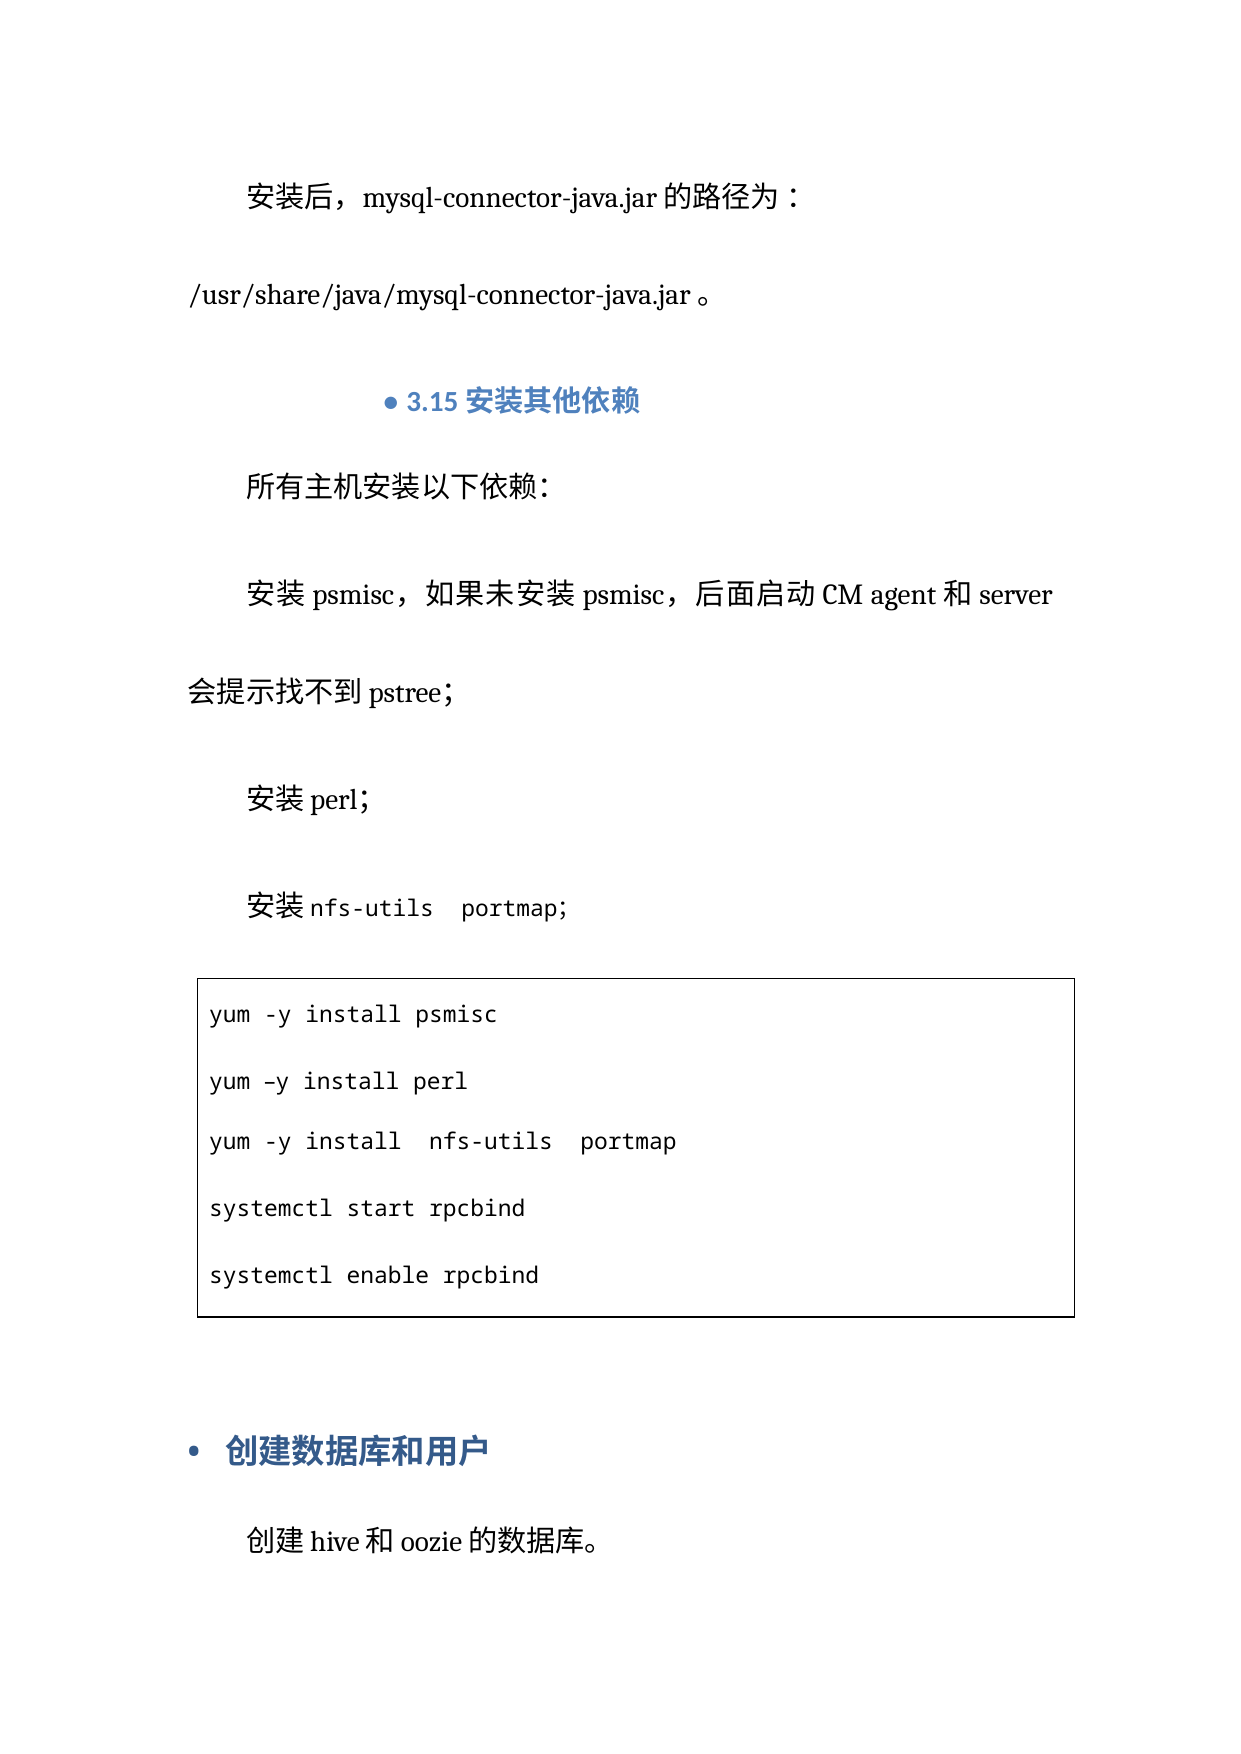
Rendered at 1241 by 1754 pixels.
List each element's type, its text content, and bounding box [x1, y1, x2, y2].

table_header yum -y install psmisc yum –y install perl yum -y install nfs-utils portmap systemctl start rpcbind systemctl enable rpcbind [198, 979, 1074, 1316]
list 创建数据库和用户 [187, 1417, 1053, 1482]
list 3.15 安装其他依赖 [325, 366, 1053, 431]
text 创建hive和oozie的数据库。 [187, 1506, 1053, 1571]
text 安装nfs-utils portmap； [187, 871, 1053, 936]
text 安装psmisc，如果未安装psmisc，后面启动CM agent和server会提示找不到pstree； [187, 559, 1053, 722]
text 安装后，mysql-connector-java.jar的路径为 ：/usr/share/java/mysql-connector-java.jar 。 [187, 162, 1053, 324]
text 安装perl； [187, 764, 1053, 829]
text 所有主机安装以下依赖： [187, 453, 1053, 518]
